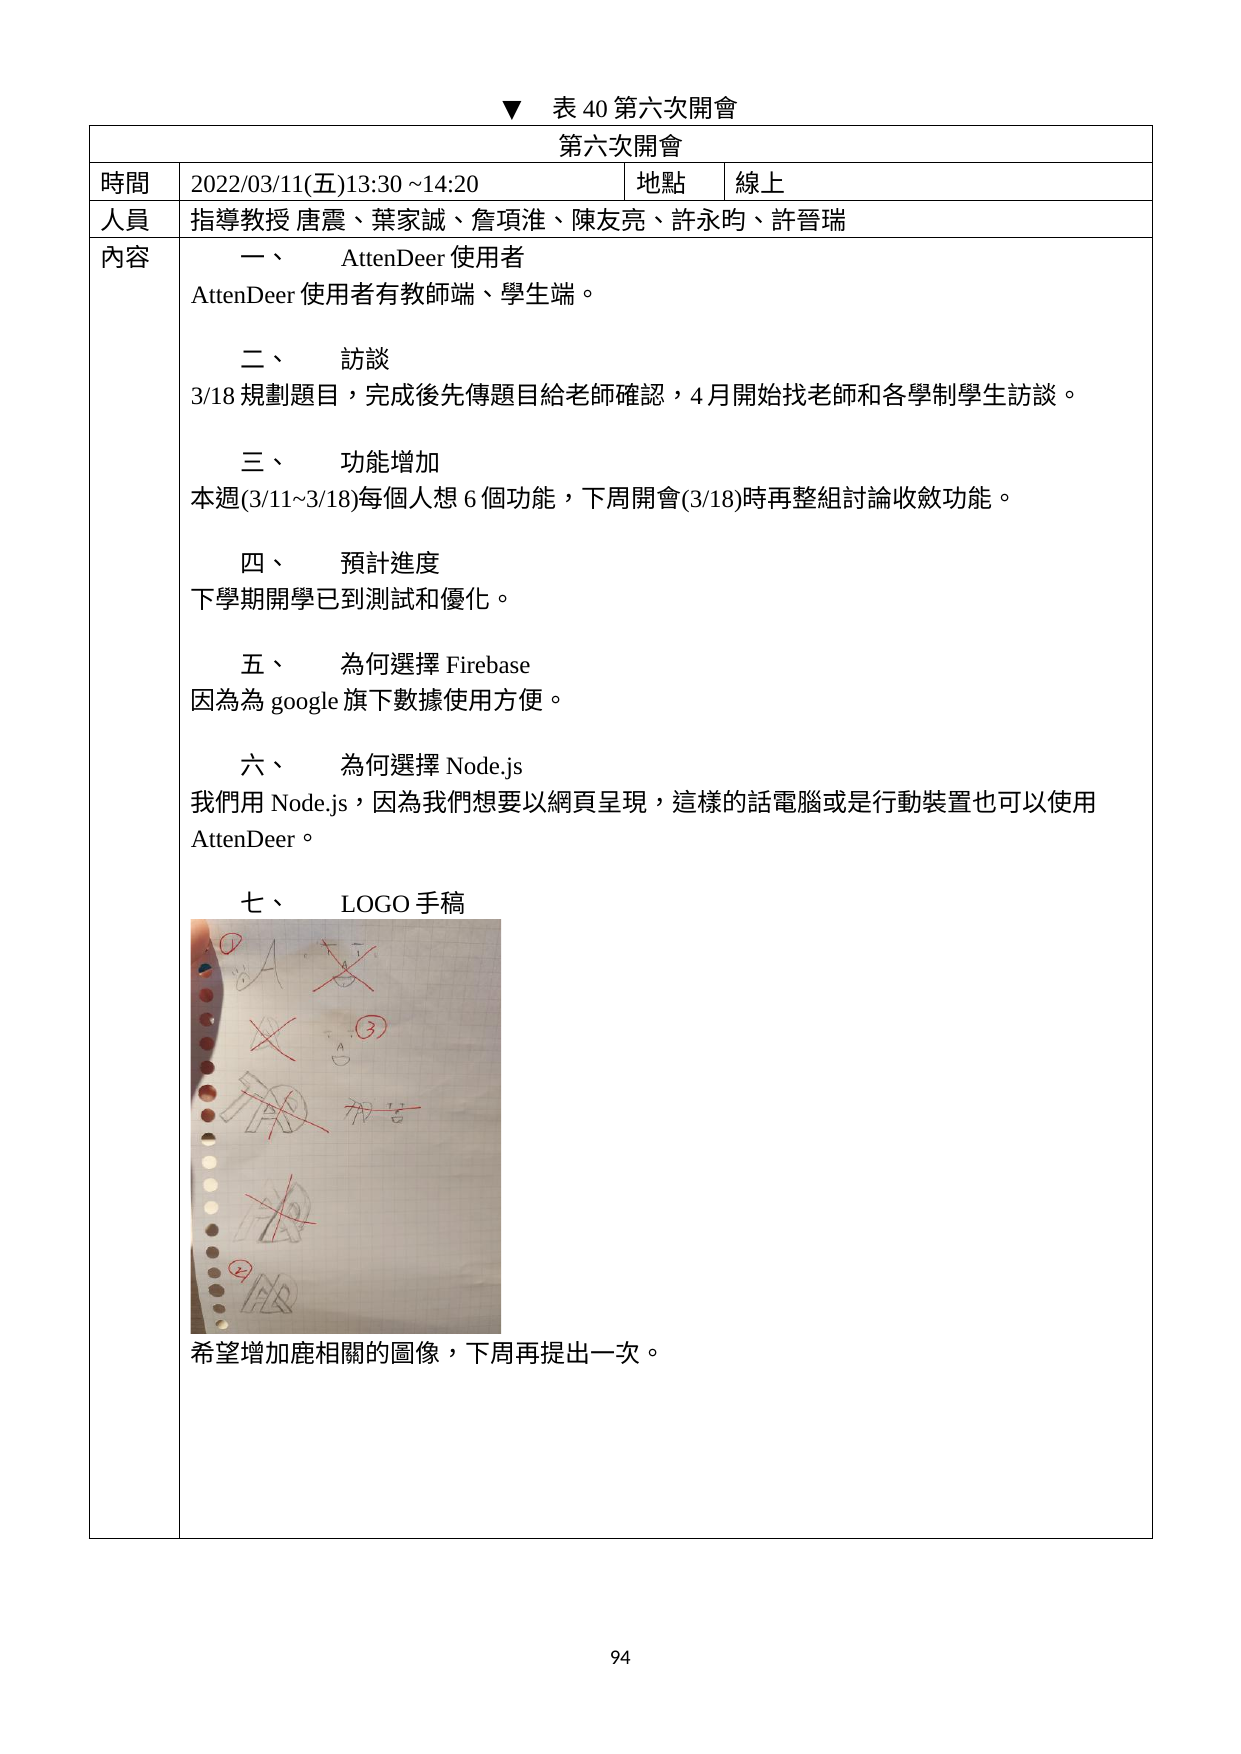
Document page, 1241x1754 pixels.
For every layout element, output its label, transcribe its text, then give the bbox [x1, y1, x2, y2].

table_cell 指導教授 唐震、葉家誠、詹項淮、陳友亮、許永昀、許晉瑞 [180, 201, 1152, 237]
table_cell 人員 [90, 201, 179, 237]
table_cell 內容 [90, 238, 179, 1538]
table_cell 地點 [625, 163, 724, 199]
table_cell 時間 [90, 163, 179, 199]
list 表 40 第六次開會 [89, 89, 1152, 125]
table_header 第六次開會 [90, 126, 1152, 162]
table_cell 2022/03/11(五)13:30 ~14:20 [180, 163, 624, 199]
table_cell AttenDeer使用者 AttenDeer使用者有教師端、學生端。 訪談 3/18規劃題目，完成後先傳題目給老師確認，4月開始找老師和各學制學生訪談。 功能增加 本週(3/11~3/18)每個人想6個功能，下周開會(3/18)時再整組討論收斂功能。 預計進度 下學期開學已到測試和優化。 為何選擇Firebase 因為為google旗下數據使用方便。 為何選擇Node.js 我們用Node.js，因為我們想要以網頁呈現，這樣的話電腦或是行動裝置也可以使用AttenDeer。 LOGO手稿 希望增加鹿相關的圖像，下周再提出一次。 [180, 238, 1152, 1538]
picture [190, 919, 502, 1334]
table_cell 線上 [725, 163, 1152, 199]
